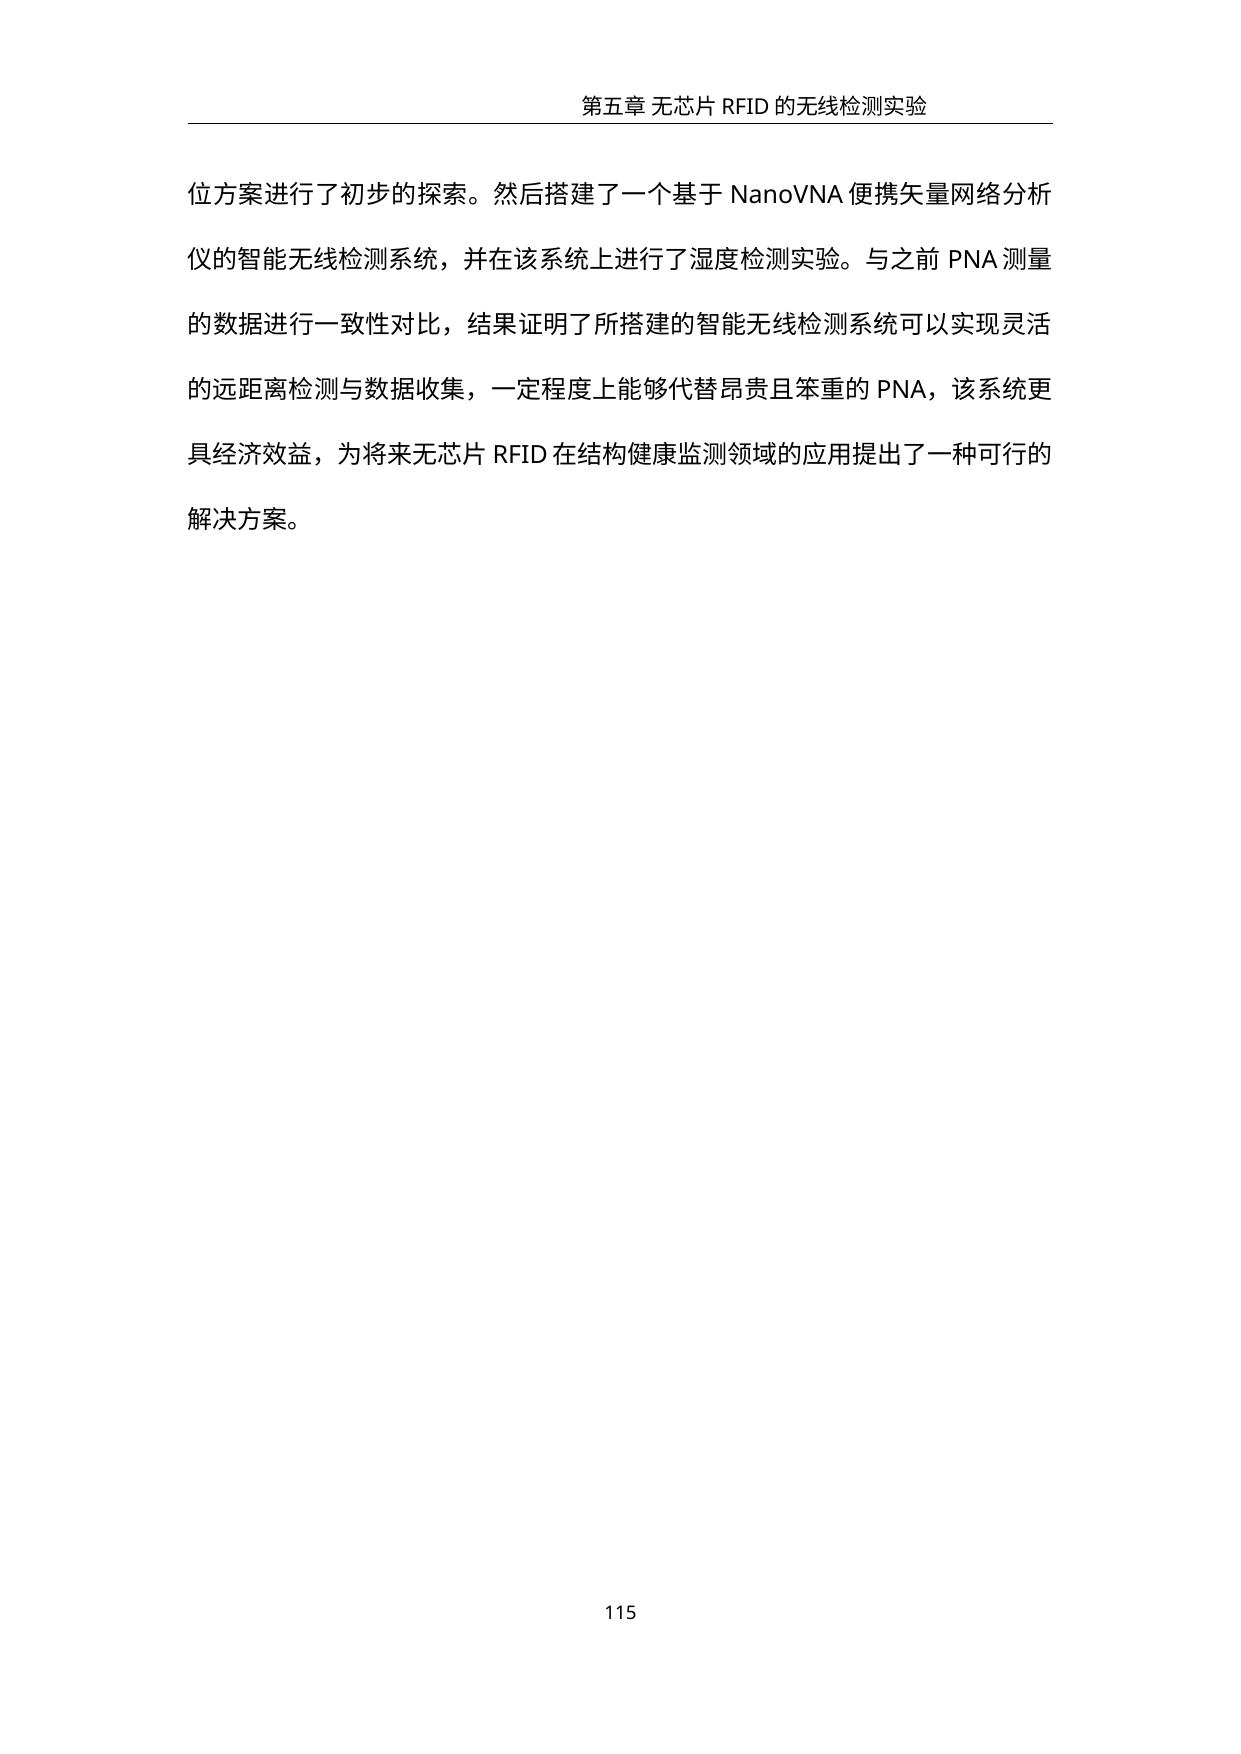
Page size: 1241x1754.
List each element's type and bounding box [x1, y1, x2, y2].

text [187, 160, 1053, 550]
